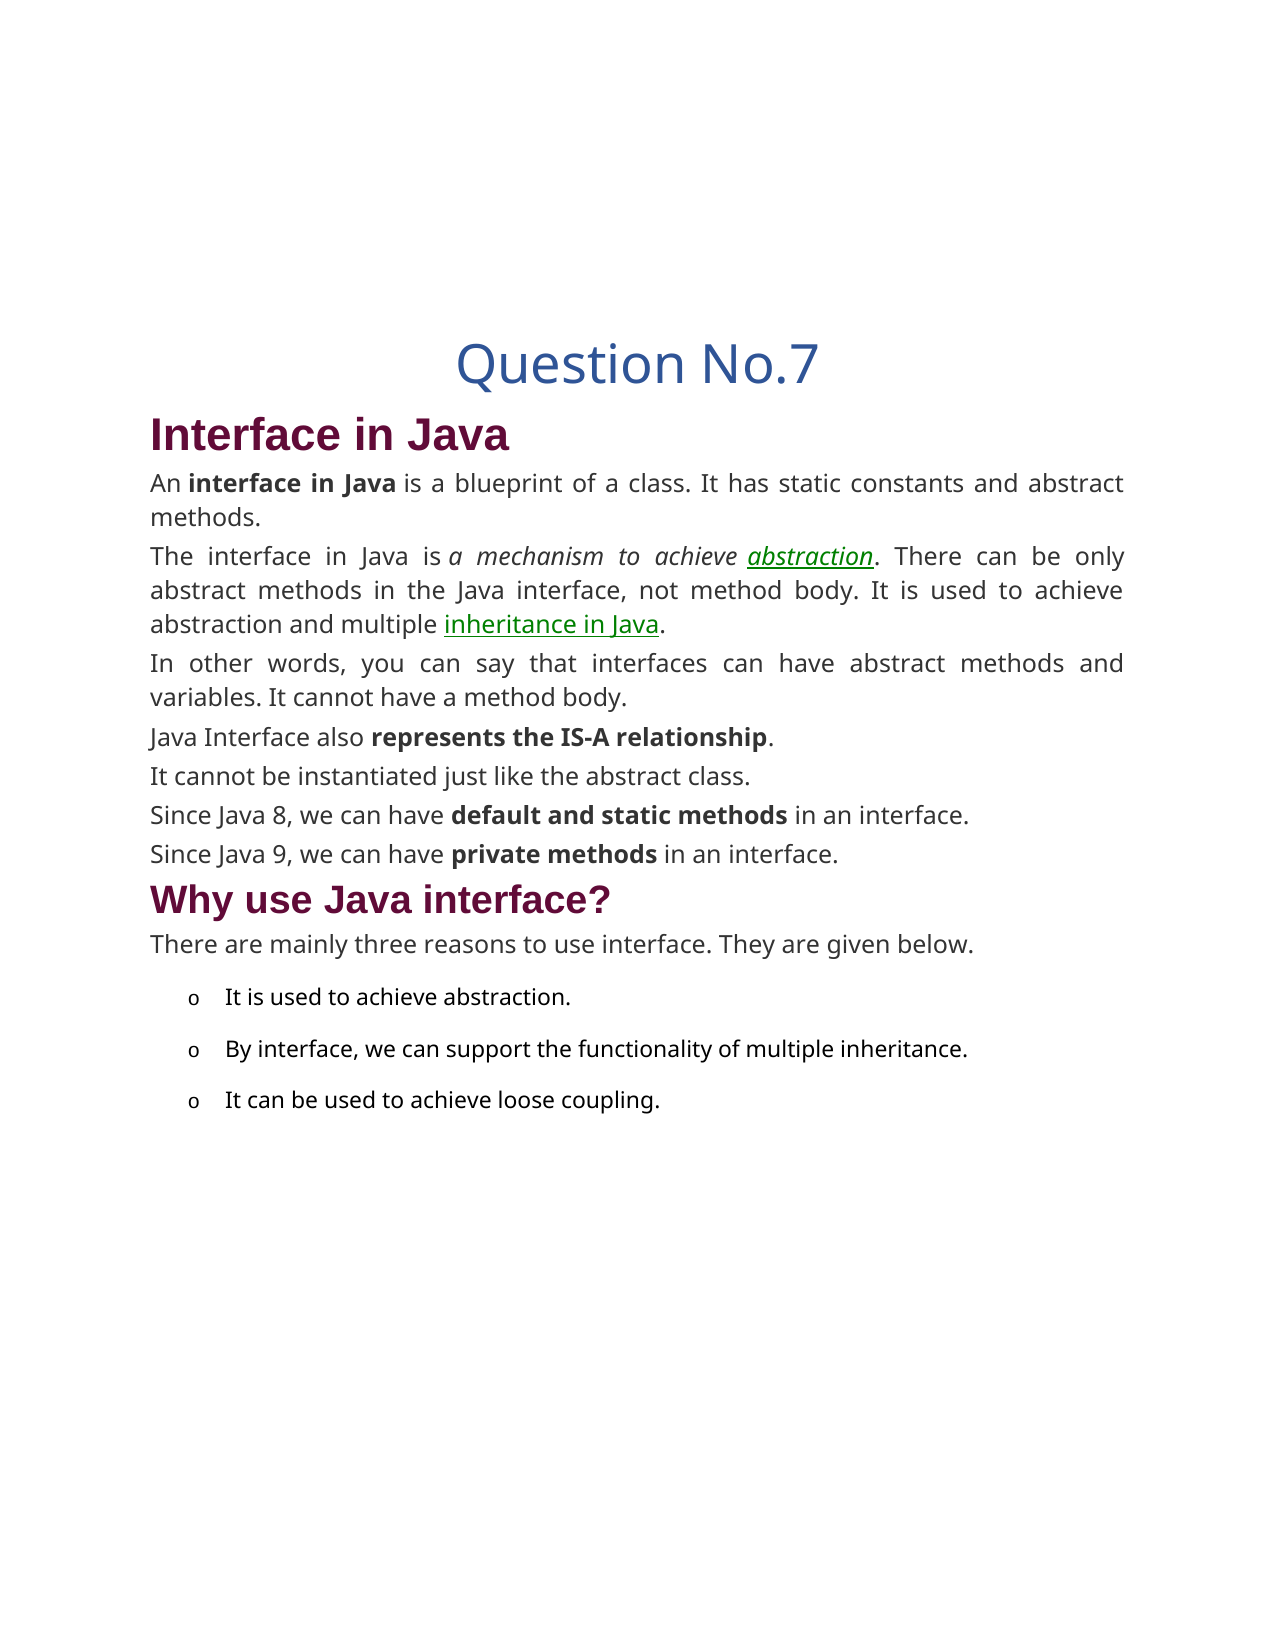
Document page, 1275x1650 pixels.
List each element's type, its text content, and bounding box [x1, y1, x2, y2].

list By interface, we can support the functionality of multiple inheritance. [187, 1018, 1125, 1064]
text In other words, you can say that interfaces can have abstract methods and variables. It cannot have a method body. [150, 646, 1125, 714]
text Since Java 8, we can have default and static methods in an interface. [150, 797, 1125, 832]
text Since Java 9, we can have private methods in an interface. [150, 837, 1125, 871]
text There are mainly three reasons to use interface. They are given below. [150, 927, 1125, 961]
text Java Interface also represents the IS-A relationship. [150, 719, 1125, 753]
text An interface in Java is a blueprint of a class. It has static constants and abstract methods. [150, 465, 1125, 533]
text The interface in Java is a mechanism to achieve abstraction. There can be only abstract methods in the Java interface, not method body. It is used to achieve abstraction and multiple inheritance in Java. [150, 539, 1125, 641]
subtitle Why use Java interface? [150, 876, 1125, 921]
list It is used to achieve abstraction. [187, 967, 1125, 1012]
subtitle Interface in Java [150, 408, 1125, 460]
subtitle Question No.7 [150, 326, 1125, 400]
text It cannot be instantiated just like the abstract class. [150, 758, 1125, 792]
list It can be used to achieve loose coupling. [187, 1070, 1125, 1115]
